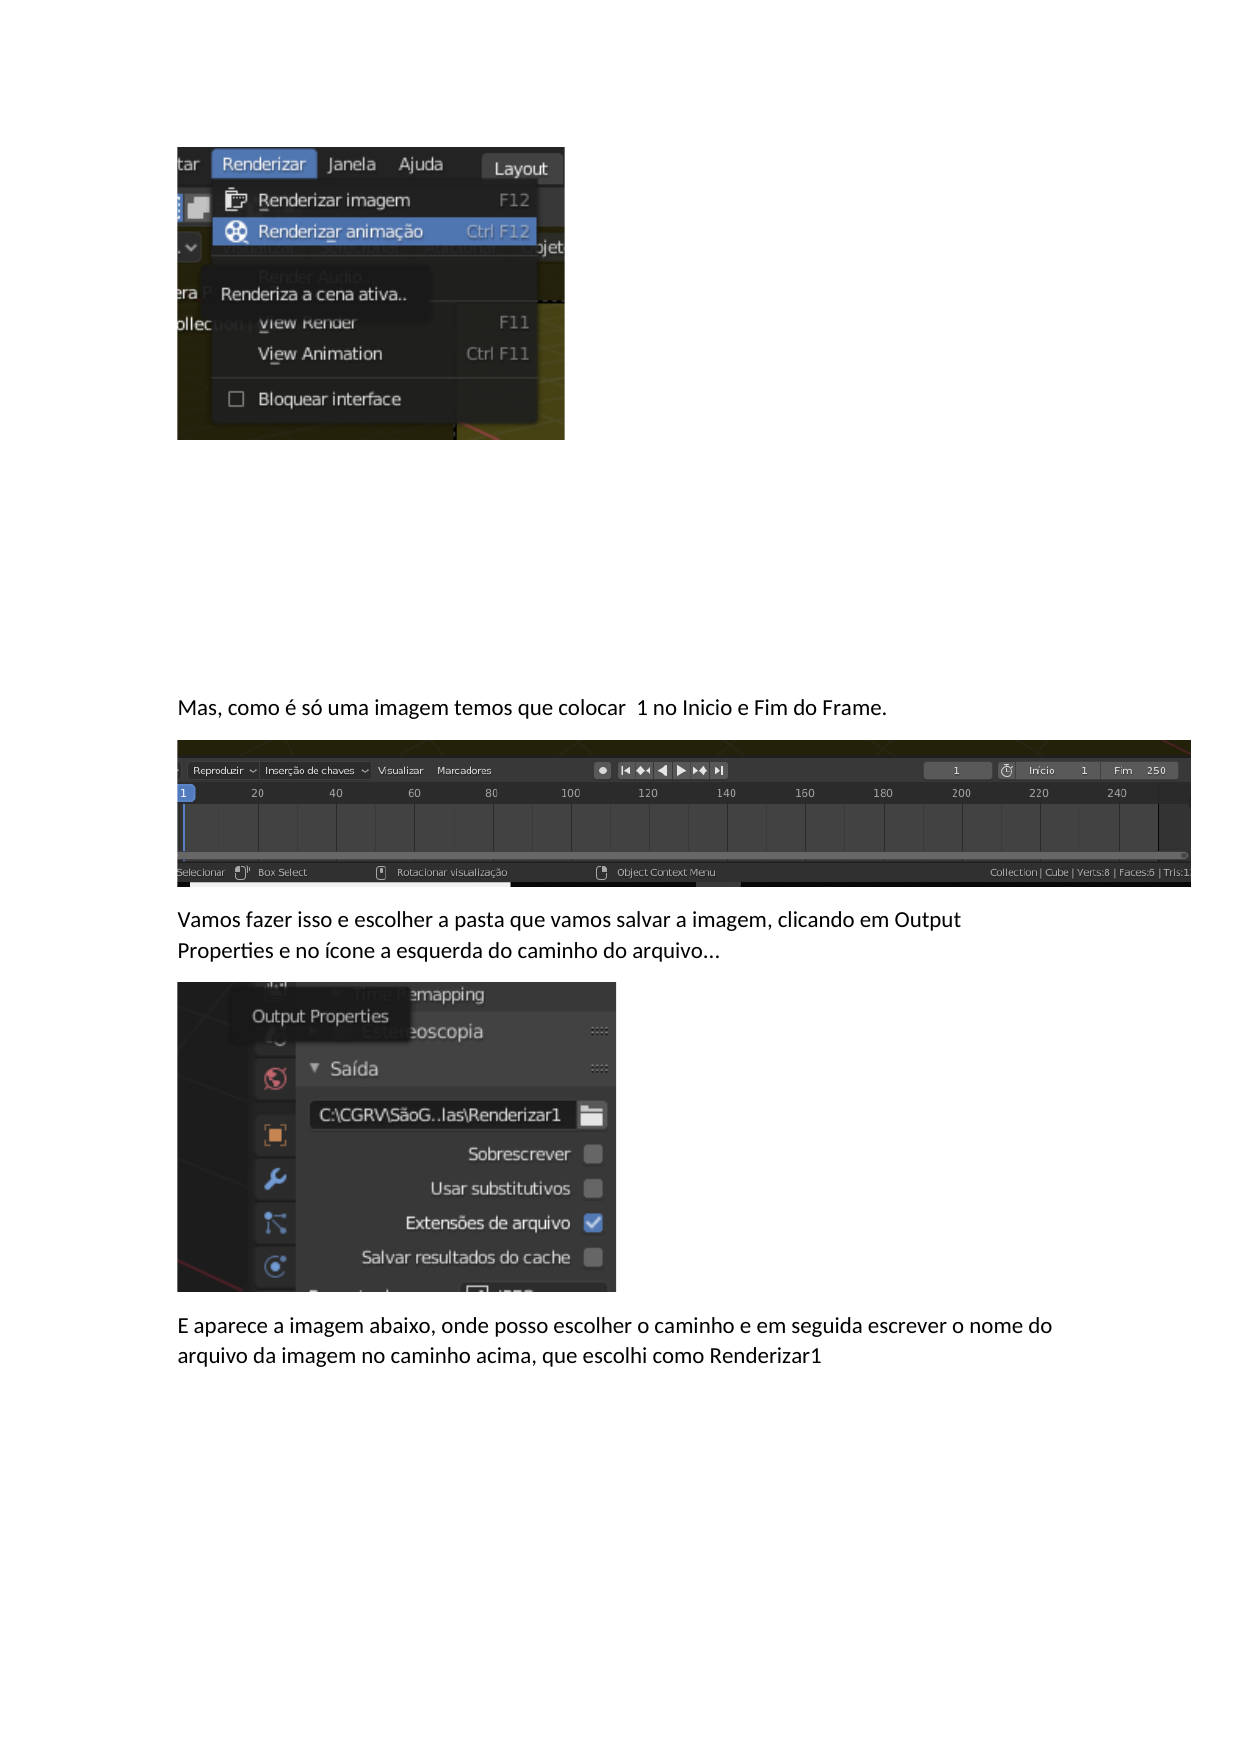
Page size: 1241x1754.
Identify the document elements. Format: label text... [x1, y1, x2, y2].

picture [177, 982, 617, 1292]
text Mas, como é só uma imagem temos que colocar 1 no Inicio e Fim do Frame. [177, 693, 1063, 721]
picture [177, 147, 565, 440]
text E aparece a imagem abaixo, onde posso escolher o caminho e em seguida escrever o nome do arquivo da imagem no caminho acima, que escolhi como Renderizar1 [177, 1311, 1063, 1369]
text Vamos fazer isso e escolher a pasta que vamos salvar a imagem, clicando em Output Properties e no ícone a esquerda do caminho do arquivo... [177, 906, 1063, 964]
picture [177, 740, 1191, 887]
